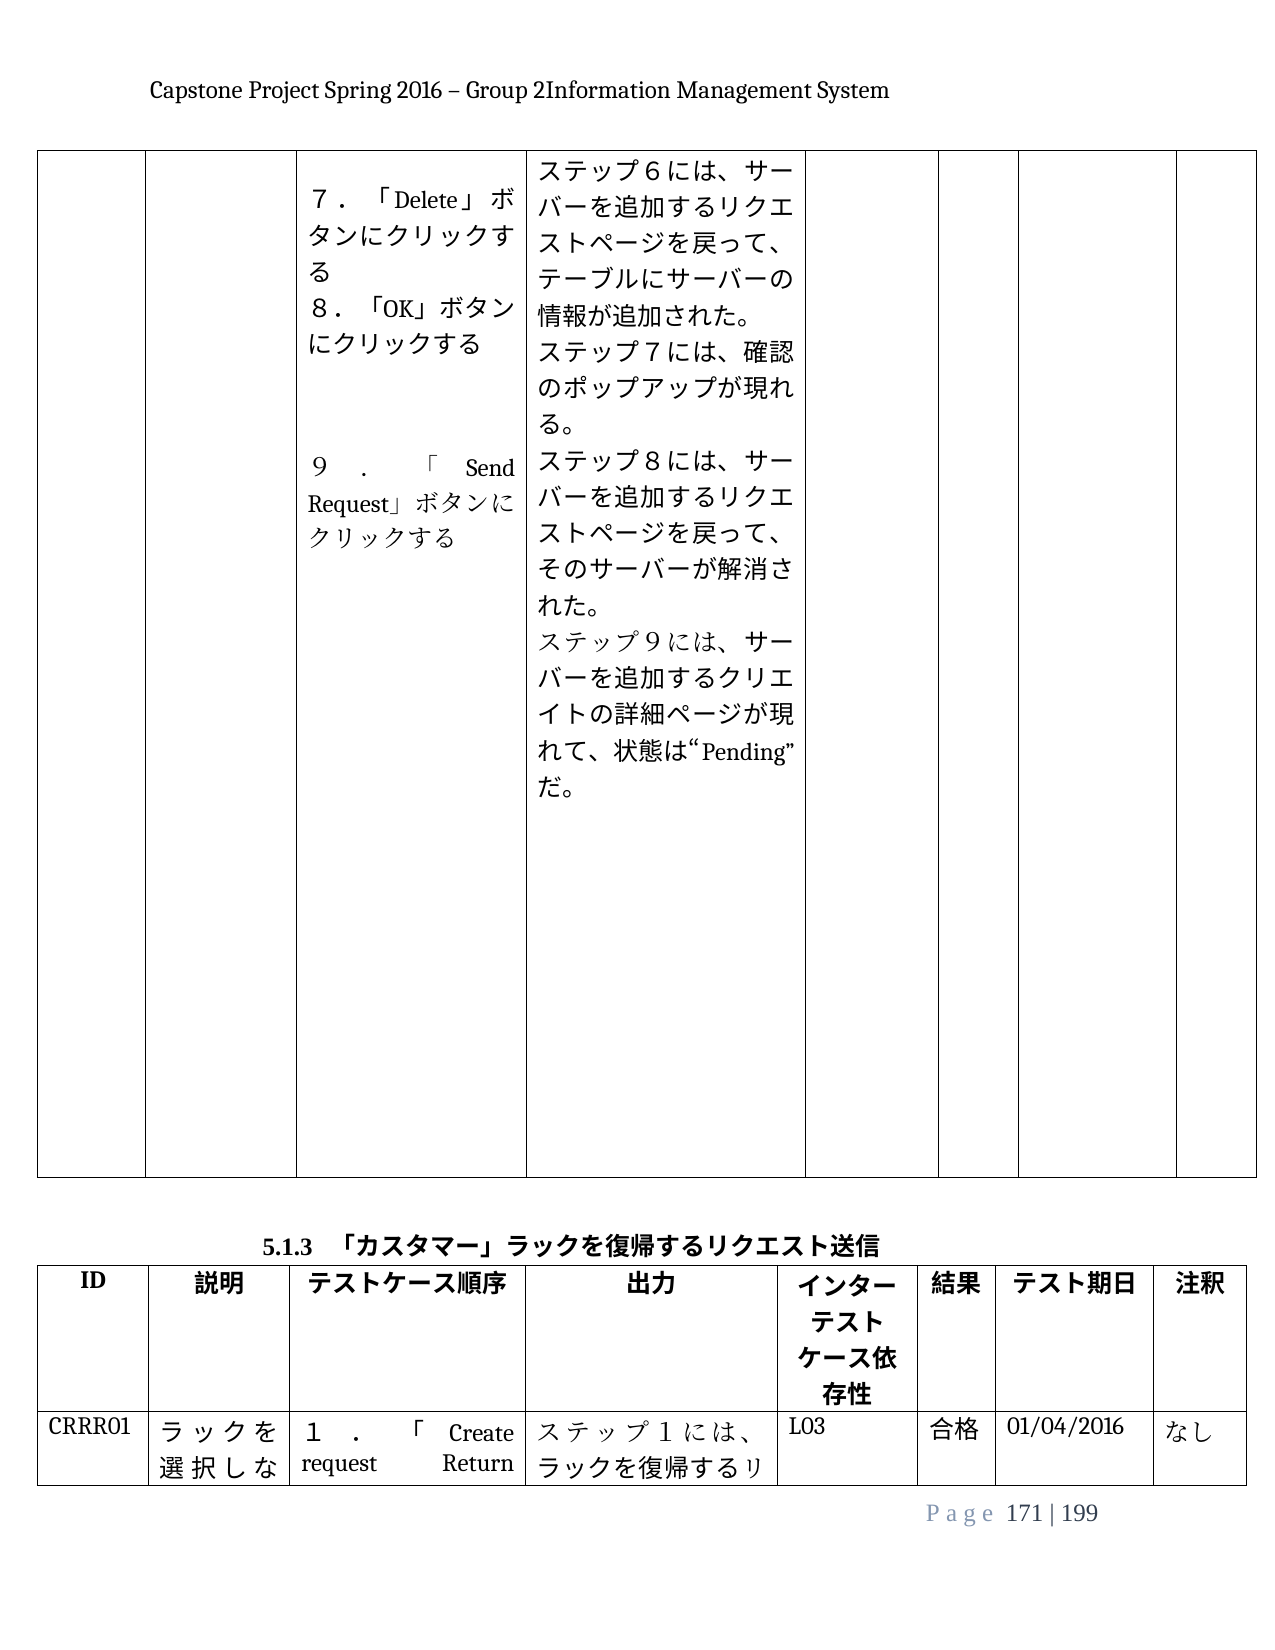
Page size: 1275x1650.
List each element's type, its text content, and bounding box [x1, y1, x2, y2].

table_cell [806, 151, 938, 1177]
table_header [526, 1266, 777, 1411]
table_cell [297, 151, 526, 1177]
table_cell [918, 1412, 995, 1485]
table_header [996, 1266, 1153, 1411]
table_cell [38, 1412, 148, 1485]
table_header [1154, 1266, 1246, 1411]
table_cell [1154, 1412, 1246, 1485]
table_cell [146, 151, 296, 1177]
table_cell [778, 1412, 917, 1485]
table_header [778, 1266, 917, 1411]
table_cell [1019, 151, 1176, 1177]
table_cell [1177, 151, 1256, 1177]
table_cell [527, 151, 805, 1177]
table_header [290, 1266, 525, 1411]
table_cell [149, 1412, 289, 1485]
subtitle 「カスタマー」ラックを復帰するリクエスト送信 [262, 1226, 1125, 1262]
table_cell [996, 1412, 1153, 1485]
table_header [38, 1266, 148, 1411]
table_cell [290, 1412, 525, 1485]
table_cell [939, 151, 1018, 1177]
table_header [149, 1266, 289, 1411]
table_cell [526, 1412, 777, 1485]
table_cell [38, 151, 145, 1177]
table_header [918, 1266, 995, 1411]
